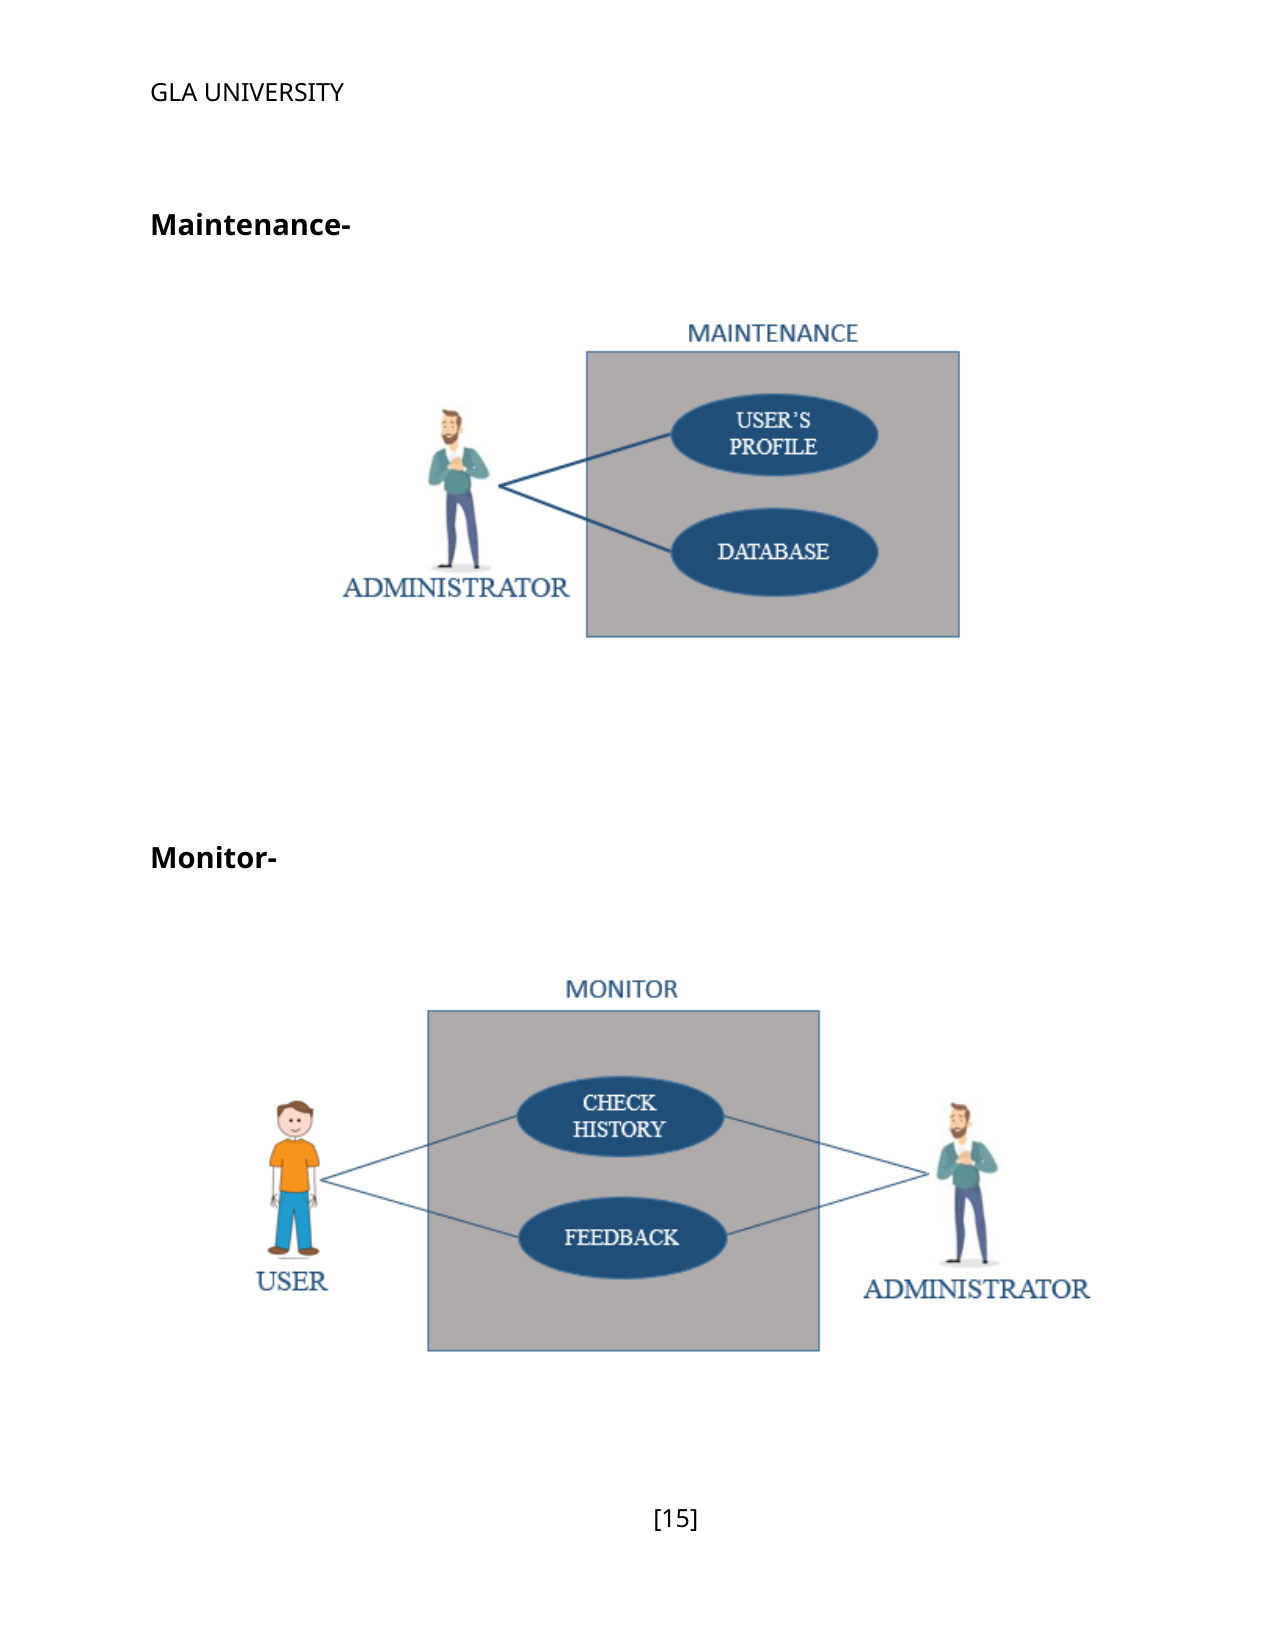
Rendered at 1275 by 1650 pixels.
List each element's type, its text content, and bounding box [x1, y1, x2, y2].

text Maintenance- [150, 204, 1201, 244]
picture [226, 893, 1125, 1369]
picture [330, 260, 1021, 713]
text Monitor- [150, 838, 1201, 877]
